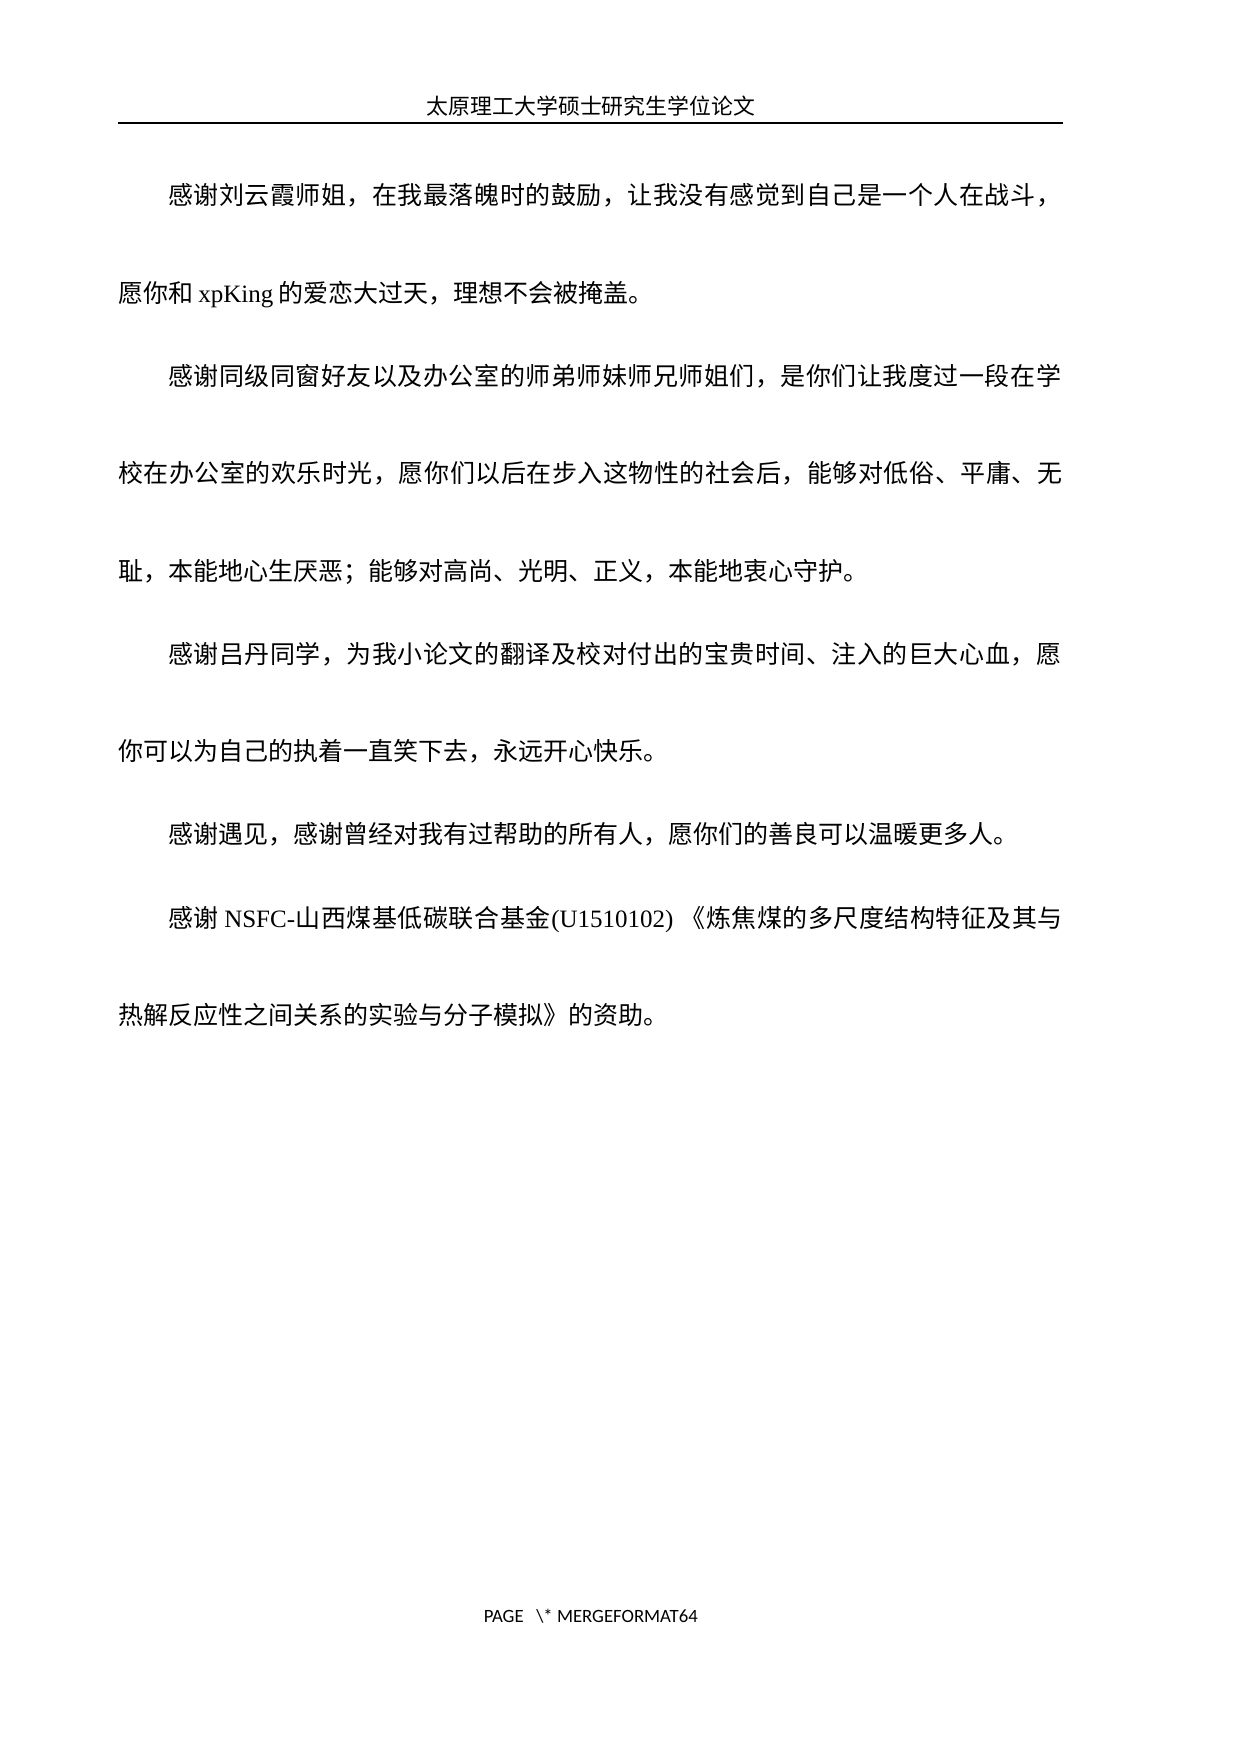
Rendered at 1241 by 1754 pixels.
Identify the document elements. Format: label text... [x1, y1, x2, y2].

text 感谢吕丹同学，为我小论文的翻译及校对付出的宝贵时间、注入的巨大心血，愿你可以为自己的执着一直笑下去，永远开心快乐。 [118, 620, 1063, 782]
text 感谢同级同窗好友以及办公室的师弟师妹师兄师姐们，是你们让我度过一段在学校在办公室的欢乐时光，愿你们以后在步入这物性的社会后，能够对低俗、平庸、无耻，本能地心生厌恶；能够对高尚、光明、正义，本能地衷心守护。 [118, 342, 1063, 454]
text 感谢同级同窗好友以及办公室的师弟师妹师兄师姐们，是你们让我度过一段在学校在办公室的欢乐时光，愿你们以后在步入这物性的社会后，能够对低俗、平庸、无耻，本能地心生厌恶；能够对高尚、光明、正义，本能地衷心守护。 [118, 490, 1063, 602]
text 感谢NSFC-山西煤基低碳联合基金(U1510102) 《炼焦煤的多尺度结构特征及其与热解反应性之间关系的实验与分子模拟》的资助。 [118, 884, 1063, 1046]
text 感谢刘云霞师姐，在我最落魄时的鼓励，让我没有感觉到自己是一个人在战斗，愿你和xpKing的爱恋大过天，理想不会被掩盖。 [118, 161, 1063, 324]
text 感谢遇见，感谢曾经对我有过帮助的所有人，愿你们的善良可以温暖更多人。 [118, 801, 1063, 866]
